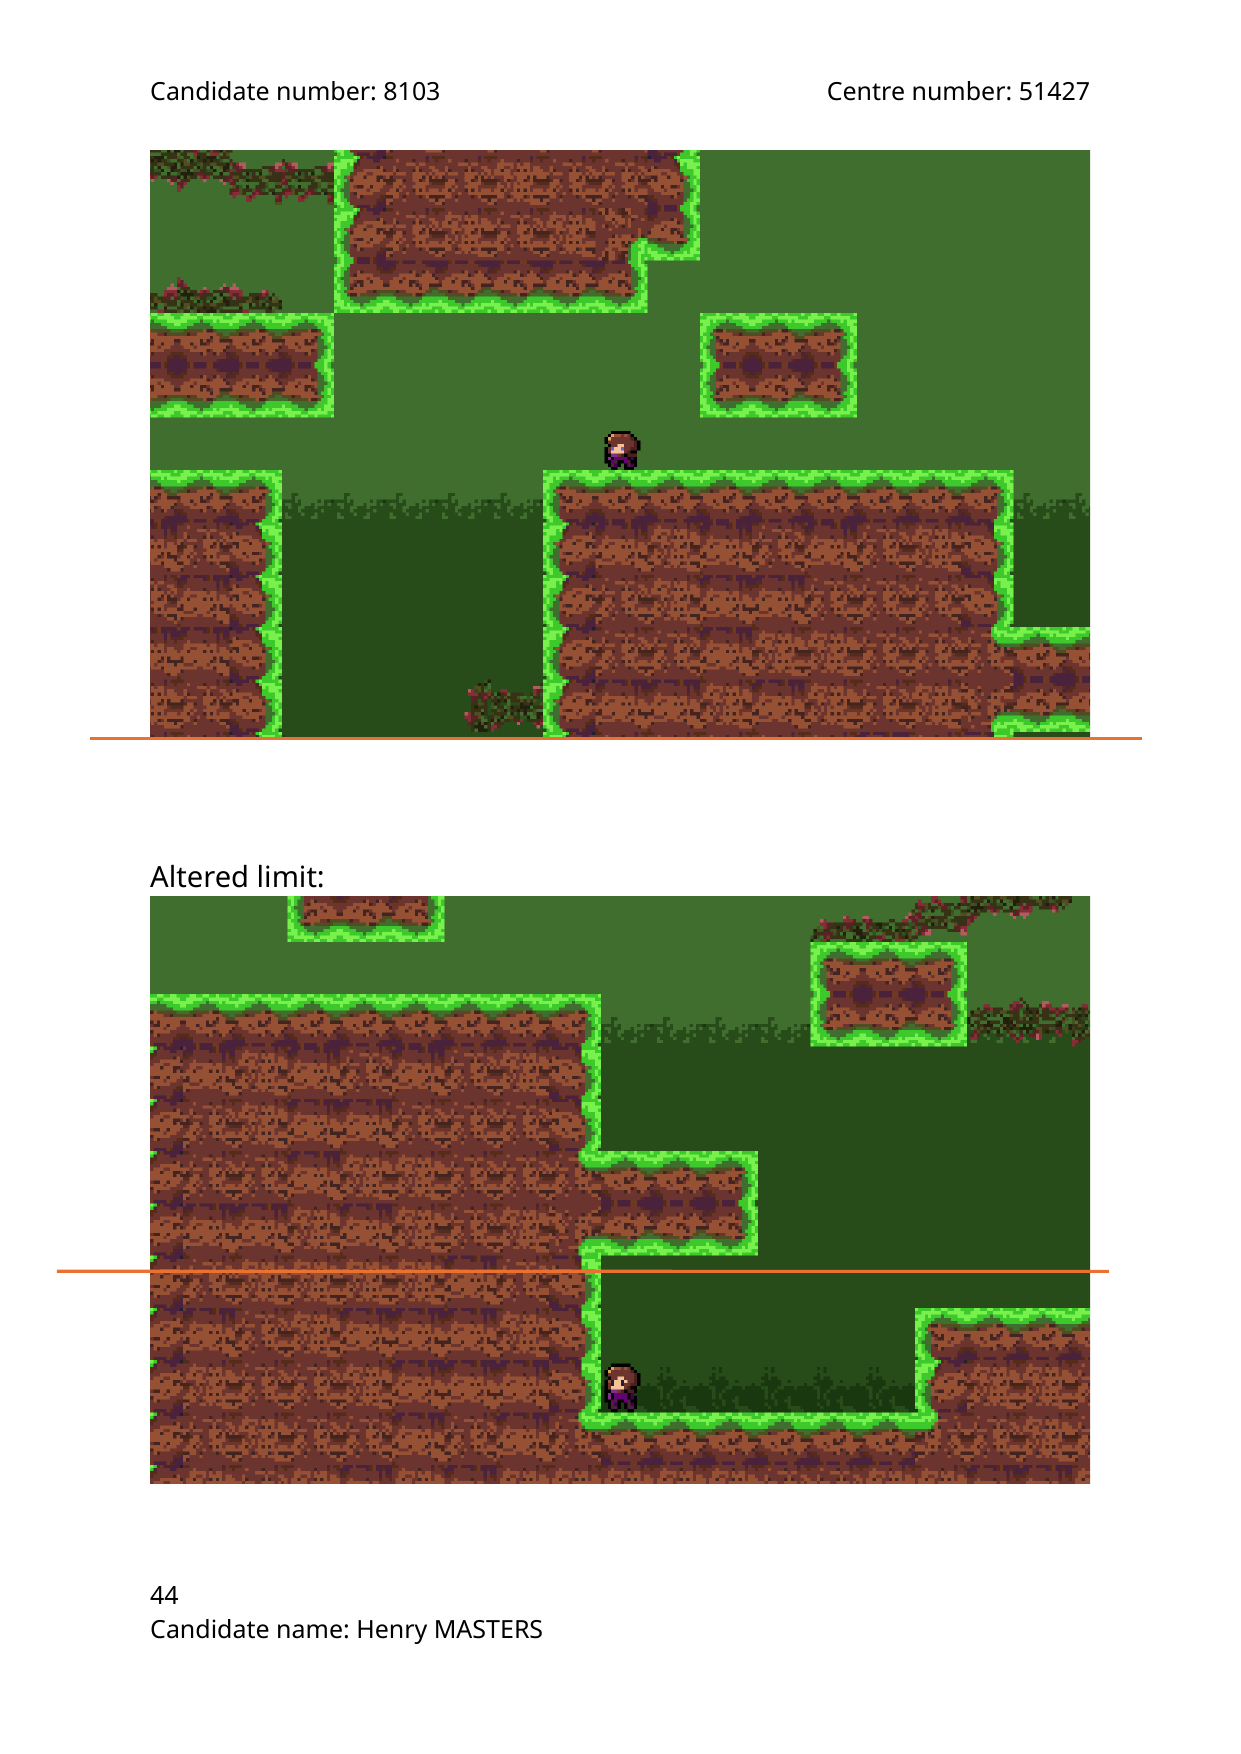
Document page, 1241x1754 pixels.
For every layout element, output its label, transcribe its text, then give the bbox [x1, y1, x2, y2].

picture [150, 896, 1091, 1269]
text Altered limit: [150, 857, 1090, 896]
picture [150, 150, 1091, 737]
picture [150, 1273, 1091, 1484]
